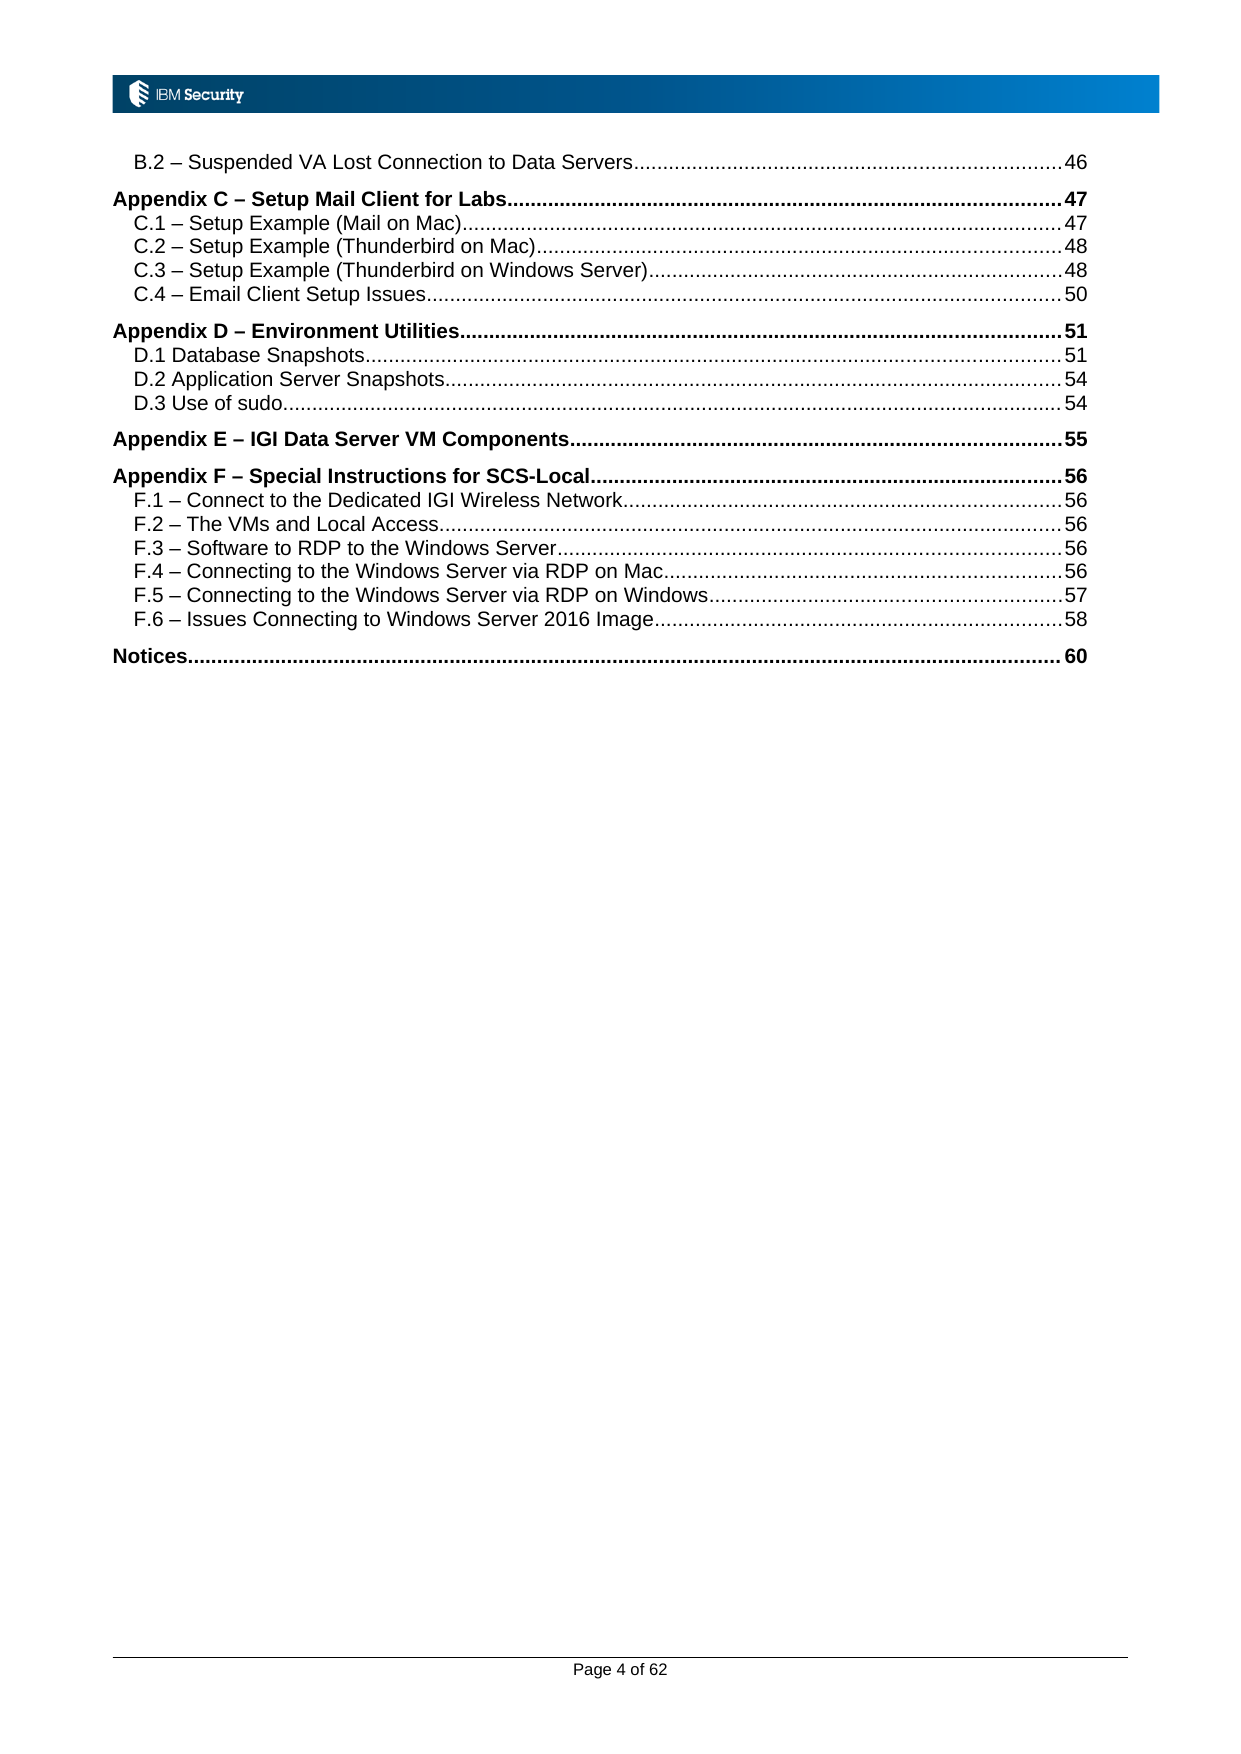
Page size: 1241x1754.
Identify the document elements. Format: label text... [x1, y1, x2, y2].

text F.1 – Connect to the Dedicated IGI Wireless Network 56 [133, 487, 1128, 511]
text Notices 60 [112, 644, 1128, 668]
text Appendix D – Environment Utilities 51 [112, 319, 1128, 343]
text C.3 – Setup Example (Thunderbird on Windows Server) 48 [133, 258, 1128, 282]
text F.3 – Software to RDP to the Windows Server 56 [133, 535, 1128, 559]
text F.5 – Connecting to the Windows Server via RDP on Windows 57 [133, 583, 1128, 607]
text C.4 – Email Client Setup Issues 50 [133, 282, 1128, 306]
text F.2 – The VMs and Local Access 56 [133, 511, 1128, 535]
text C.1 – Setup Example (Mail on Mac) 47 [133, 210, 1128, 234]
text F.6 – Issues Connecting to Windows Server 2016 Image 58 [133, 607, 1128, 631]
picture [129, 75, 1160, 113]
text D.2 Application Server Snapshots 54 [133, 367, 1128, 391]
text B.2 – Suspended VA Lost Connection to Data Servers 46 [133, 150, 1128, 174]
text C.2 – Setup Example (Thunderbird on Mac) 48 [133, 234, 1128, 258]
text F.4 – Connecting to the Windows Server via RDP on Mac 56 [133, 559, 1128, 583]
picture [112, 75, 125, 113]
text Appendix E – IGI Data Server VM Components 55 [112, 427, 1128, 451]
text Appendix C – Setup Mail Client for Labs 47 [112, 186, 1128, 210]
text Appendix F – Special Instructions for SCS-Local 56 [112, 463, 1128, 487]
text D.1 Database Snapshots 51 [133, 343, 1128, 367]
text D.3 Use of sudo 54 [133, 391, 1128, 414]
